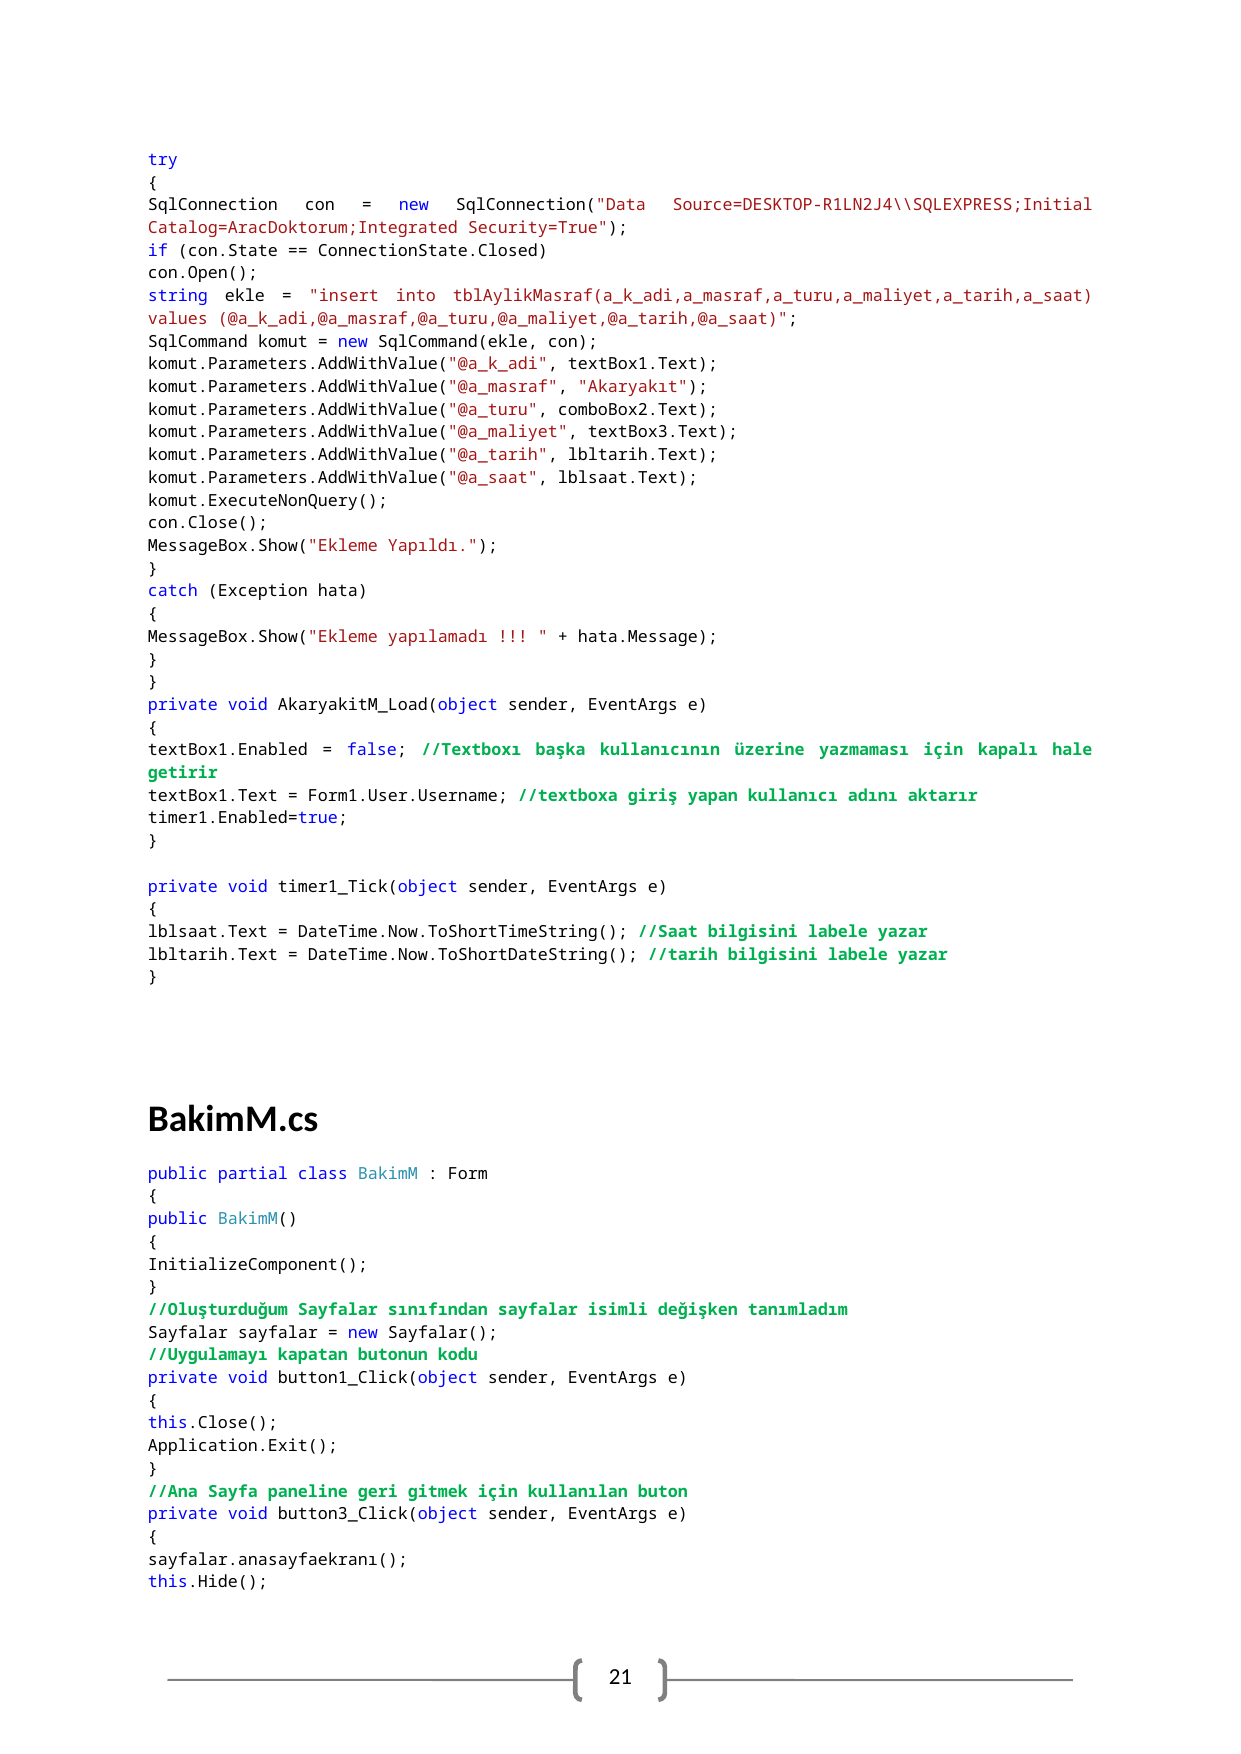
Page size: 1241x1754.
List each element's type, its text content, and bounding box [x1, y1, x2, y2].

text private void button1_Click(object sender, EventArgs e) [148, 1366, 1093, 1388]
text { [148, 602, 1093, 624]
text } [148, 965, 1093, 988]
text try [148, 148, 1093, 170]
text } [148, 556, 1093, 579]
text { [148, 897, 1093, 920]
text Application.Exit(); [148, 1434, 1093, 1456]
text //Uygulamayı kapatan butonun kodu [148, 1343, 1093, 1366]
text lblsaat.Text = DateTime.Now.ToShortTimeString(); //Saat bilgisini labele yazar [148, 920, 1093, 942]
text this.Close(); [148, 1411, 1093, 1434]
text if (con.State == ConnectionState.Closed) [148, 238, 1093, 261]
text } [148, 670, 1093, 693]
text public partial class BakimM : Form [148, 1161, 1093, 1184]
text komut.Parameters.AddWithValue("@a_turu", comboBox2.Text); [148, 397, 1093, 420]
text } [148, 1456, 1093, 1479]
text komut.Parameters.AddWithValue("@a_maliyet", textBox3.Text); [148, 420, 1093, 443]
text sayfalar.anasayfaekranı(); [148, 1547, 1093, 1570]
text this.Hide(); [148, 1570, 1093, 1593]
text BakimM.cs [148, 1095, 1093, 1141]
text komut.Parameters.AddWithValue("@a_saat", lblsaat.Text); [148, 466, 1093, 488]
text textBox1.Text = Form1.User.Username; //textboxa giriş yapan kullanıcı adını aktarır [148, 783, 1093, 806]
text { [148, 1184, 1093, 1207]
text private void AkaryakitM_Load(object sender, EventArgs e) [148, 693, 1093, 715]
text //Oluşturduğum Sayfalar sınıfından sayfalar isimli değişken tanımladım [148, 1297, 1093, 1320]
text MessageBox.Show("Ekleme Yapıldı."); [148, 534, 1093, 556]
text } [148, 829, 1093, 852]
text MessageBox.Show("Ekleme yapılamadı !!! " + hata.Message); [148, 624, 1093, 647]
text } [148, 1275, 1093, 1297]
text private void button3_Click(object sender, EventArgs e) [148, 1502, 1093, 1524]
text //Ana Sayfa paneline geri gitmek için kullanılan buton [148, 1479, 1093, 1502]
text con.Open(); [148, 261, 1093, 284]
text { [148, 170, 1093, 193]
text SqlCommand komut = new SqlCommand(ekle, con); [148, 329, 1093, 352]
text } [148, 647, 1093, 670]
text catch (Exception hata) [148, 579, 1093, 602]
text lbltarih.Text = DateTime.Now.ToShortDateString(); //tarih bilgisini labele yazar [148, 942, 1093, 965]
text timer1.Enabled=true; [148, 806, 1093, 829]
text Sayfalar sayfalar = new Sayfalar(); [148, 1320, 1093, 1343]
text { [148, 1388, 1093, 1411]
text con.Close(); [148, 511, 1093, 534]
text { [148, 715, 1093, 738]
text komut.Parameters.AddWithValue("@a_k_adi", textBox1.Text); [148, 352, 1093, 375]
text { [148, 1524, 1093, 1547]
text InitializeComponent(); [148, 1252, 1093, 1275]
text textBox1.Enabled = false; //Textboxı başka kullanıcının üzerine yazmaması için kapalı hale getirir [148, 738, 1093, 783]
text string ekle = "insert into tblAylikMasraf(a_k_adi,a_masraf,a_turu,a_maliyet,a_tarih,a_saat) values (@a_k_adi,@a_masraf,@a_turu,@a_maliyet,@a_tarih,@a_saat)"; [148, 284, 1093, 329]
text komut.Parameters.AddWithValue("@a_tarih", lbltarih.Text); [148, 443, 1093, 466]
text { [148, 1229, 1093, 1252]
text public BakimM() [148, 1207, 1093, 1229]
text komut.Parameters.AddWithValue("@a_masraf", "Akaryakıt"); [148, 375, 1093, 397]
text komut.ExecuteNonQuery(); [148, 488, 1093, 511]
text SqlConnection con = new SqlConnection("Data Source=DESKTOP-R1LN2J4\\SQLEXPRESS;Initial Catalog=AracDoktorum;Integrated Security=True"); [148, 193, 1093, 238]
text private void timer1_Tick(object sender, EventArgs e) [148, 874, 1093, 897]
